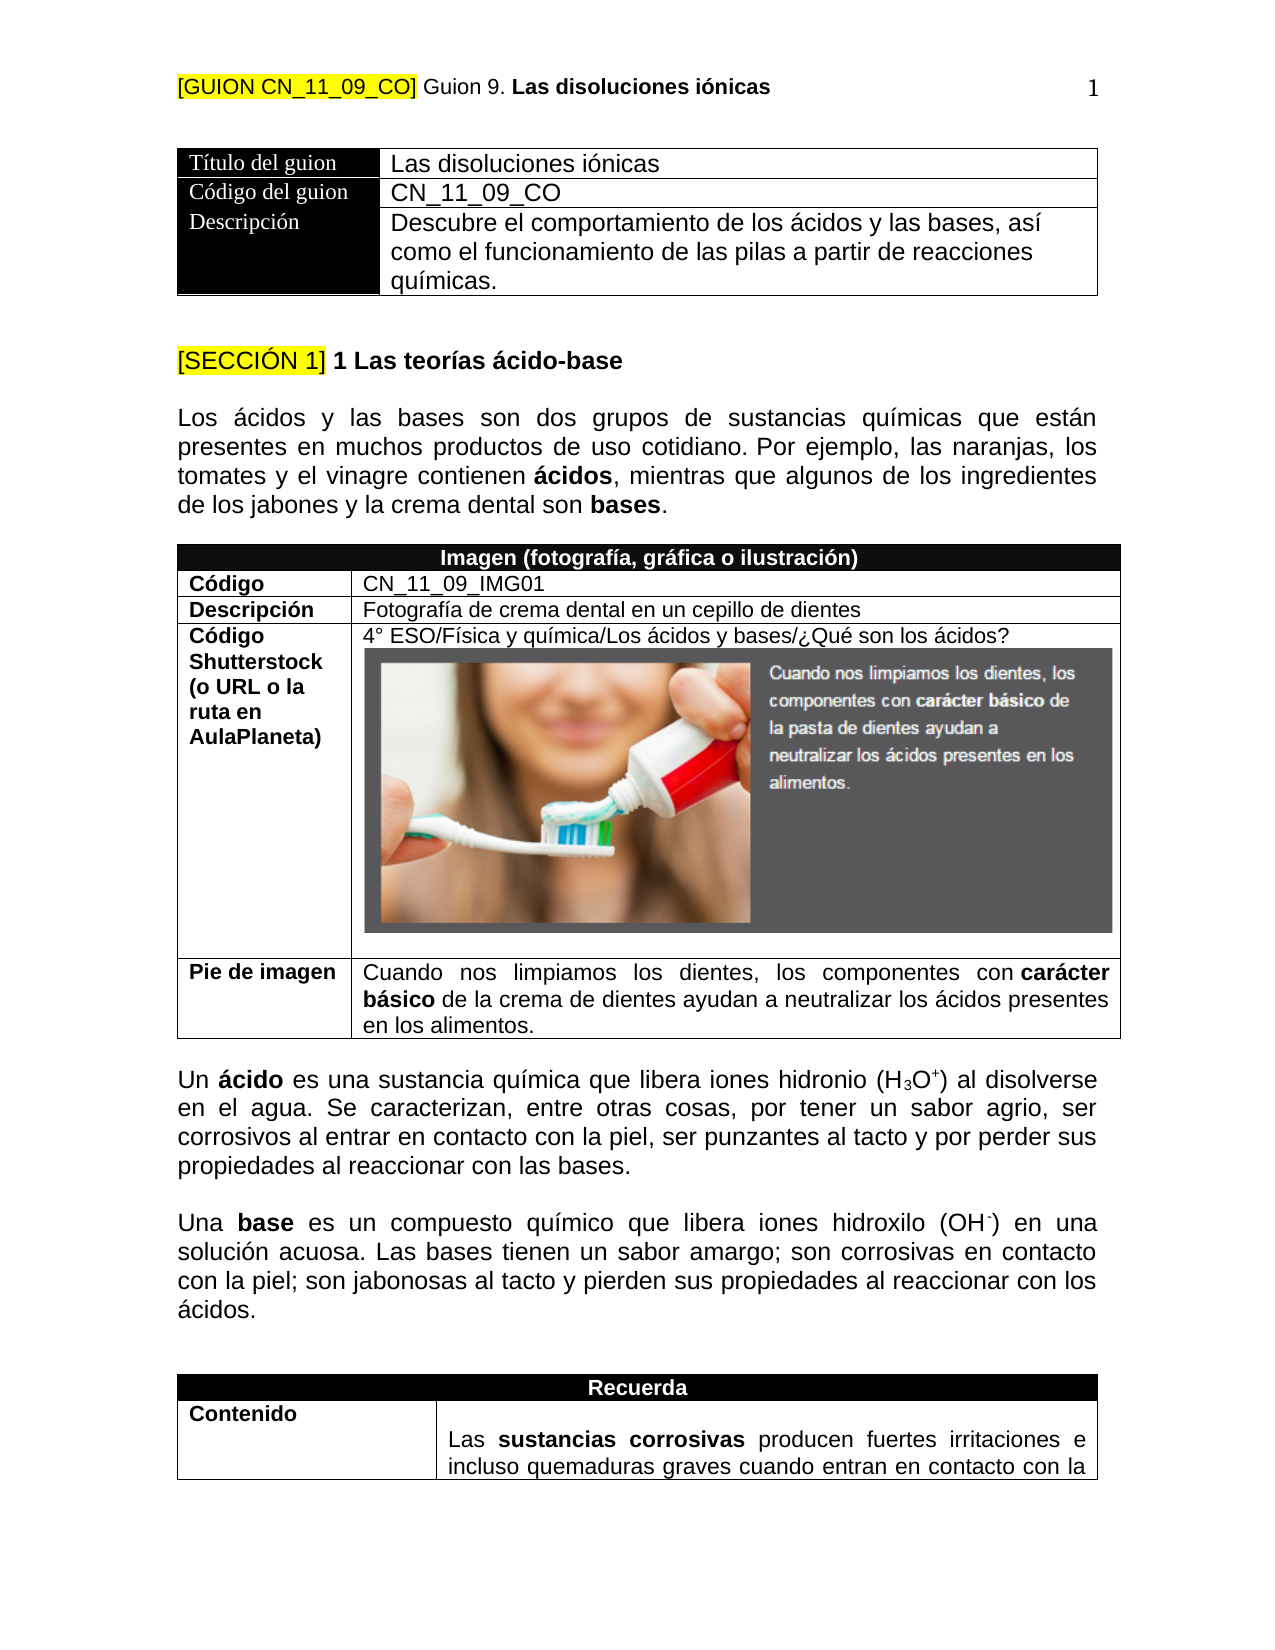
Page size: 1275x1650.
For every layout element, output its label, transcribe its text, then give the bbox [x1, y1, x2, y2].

table_cell Contenido [178, 1401, 436, 1479]
table_cell CN_11_09_IMG01 [352, 571, 1120, 596]
table_cell Descubre el comportamiento de los ácidos y las bases, así como el funcionamiento de las pilas a partir de reacciones químicas. [380, 208, 1097, 294]
table_header Las disoluciones iónicas [380, 149, 1097, 177]
text [SECCIÓN 1] 1 Las teorías ácido-base [326, 346, 1098, 375]
table_header Recuerda [178, 1375, 1097, 1400]
table_cell Descripción [178, 208, 379, 294]
table_cell 4° ESO/Física y química/Los ácidos y bases/¿Qué son los ácidos? [352, 624, 1120, 958]
table_cell Código del guion [178, 179, 379, 207]
table_cell Fotografía de crema dental en un cepillo de dientes [352, 597, 1120, 622]
table_cell Descripción [178, 597, 351, 622]
text Un ácido es una sustancia química que libera iones hidronio (H3O+) al disolverse en el agua. Se caracterizan, entre otras cosas, por tener un sabor agrio, ser corrosivos al entrar en contacto con la piel, ser punzantes al tacto y por perder sus propiedades al reaccionar con las bases. [177, 1064, 1098, 1179]
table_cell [437, 1401, 1097, 1479]
table_cell Código Shutterstock (o URL o la ruta en AulaPlaneta) [178, 624, 351, 958]
table_header Título del guion [178, 149, 379, 177]
text Los ácidos y las bases son dos grupos de sustancias químicas que están presentes en muchos productos de uso cotidiano. Por ejemplo, las naranjas, los tomates y el vinagre contienen ácidos, mientras que algunos de los ingredientes de los jabones y la crema dental son bases. [177, 375, 1098, 518]
text Una base es un compuesto químico que libera iones hidroxilo (OH-) en una solución acuosa. Las bases tienen un sabor amargo; son corrosivas en contacto con la piel; son jabonosas al tacto y pierden sus propiedades al reaccionar con los ácidos. [177, 1208, 1098, 1323]
table_cell CN_11_09_CO [380, 179, 1097, 207]
table_header Imagen (fotografía, gráfica o ilustración) [178, 545, 1120, 570]
table_cell Pie de imagen [178, 959, 351, 1038]
picture [362, 648, 1113, 933]
table_cell Código [178, 571, 351, 596]
table_cell Cuando nos limpiamos los dientes, los componentes con carácter básico de la crema de dientes ayudan a neutralizar los ácidos presentes en los alimentos. [352, 959, 1120, 1038]
